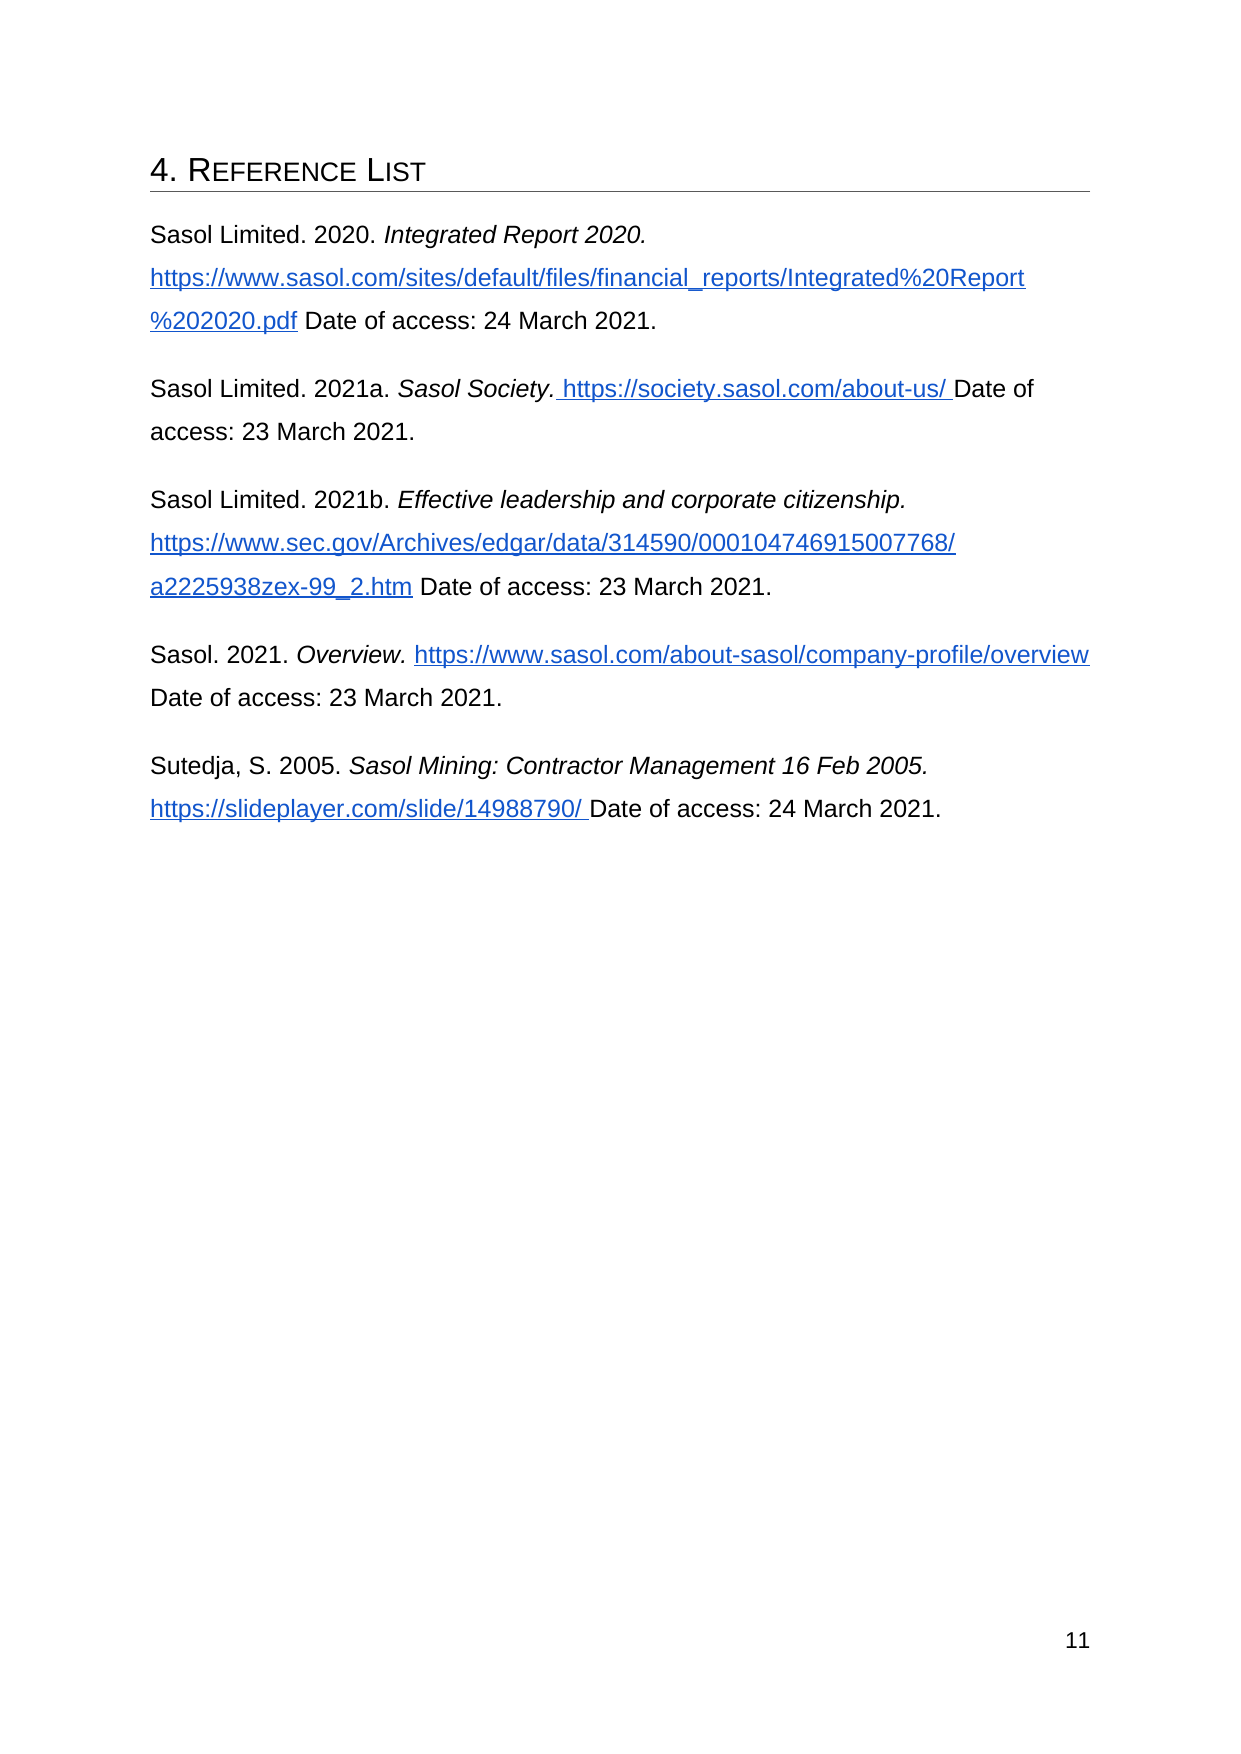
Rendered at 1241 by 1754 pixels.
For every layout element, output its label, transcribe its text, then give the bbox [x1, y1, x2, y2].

text Sasol Limited. 2021b. Effective leadership and corporate citizenship. https://www.sec.gov/Archives/edgar/data/314590/000104746915007768/a2225938zex-99_2.htm Date of access: 23 March 2021. [150, 485, 1090, 600]
subtitle Reference List [150, 150, 1090, 191]
text Sasol Limited. 2020. Integrated Report 2020. https://www.sasol.com/sites/default/files/financial_reports/Integrated%20Report%202020.pdf Date of access: 24 March 2021. [150, 219, 1090, 334]
text Sasol Limited. 2021a. Sasol Society. https://society.sasol.com/about-us/ Date of access: 23 March 2021. [150, 374, 1090, 446]
text Sasol. 2021. Overview. https://www.sasol.com/about-sasol/company-profile/overview Date of access: 23 March 2021. [150, 639, 1090, 711]
text Sutedja, S. 2005. Sasol Mining: Contractor Management 16 Feb 2005. https://slideplayer.com/slide/14988790/ Date of access: 24 March 2021. [150, 751, 1090, 823]
